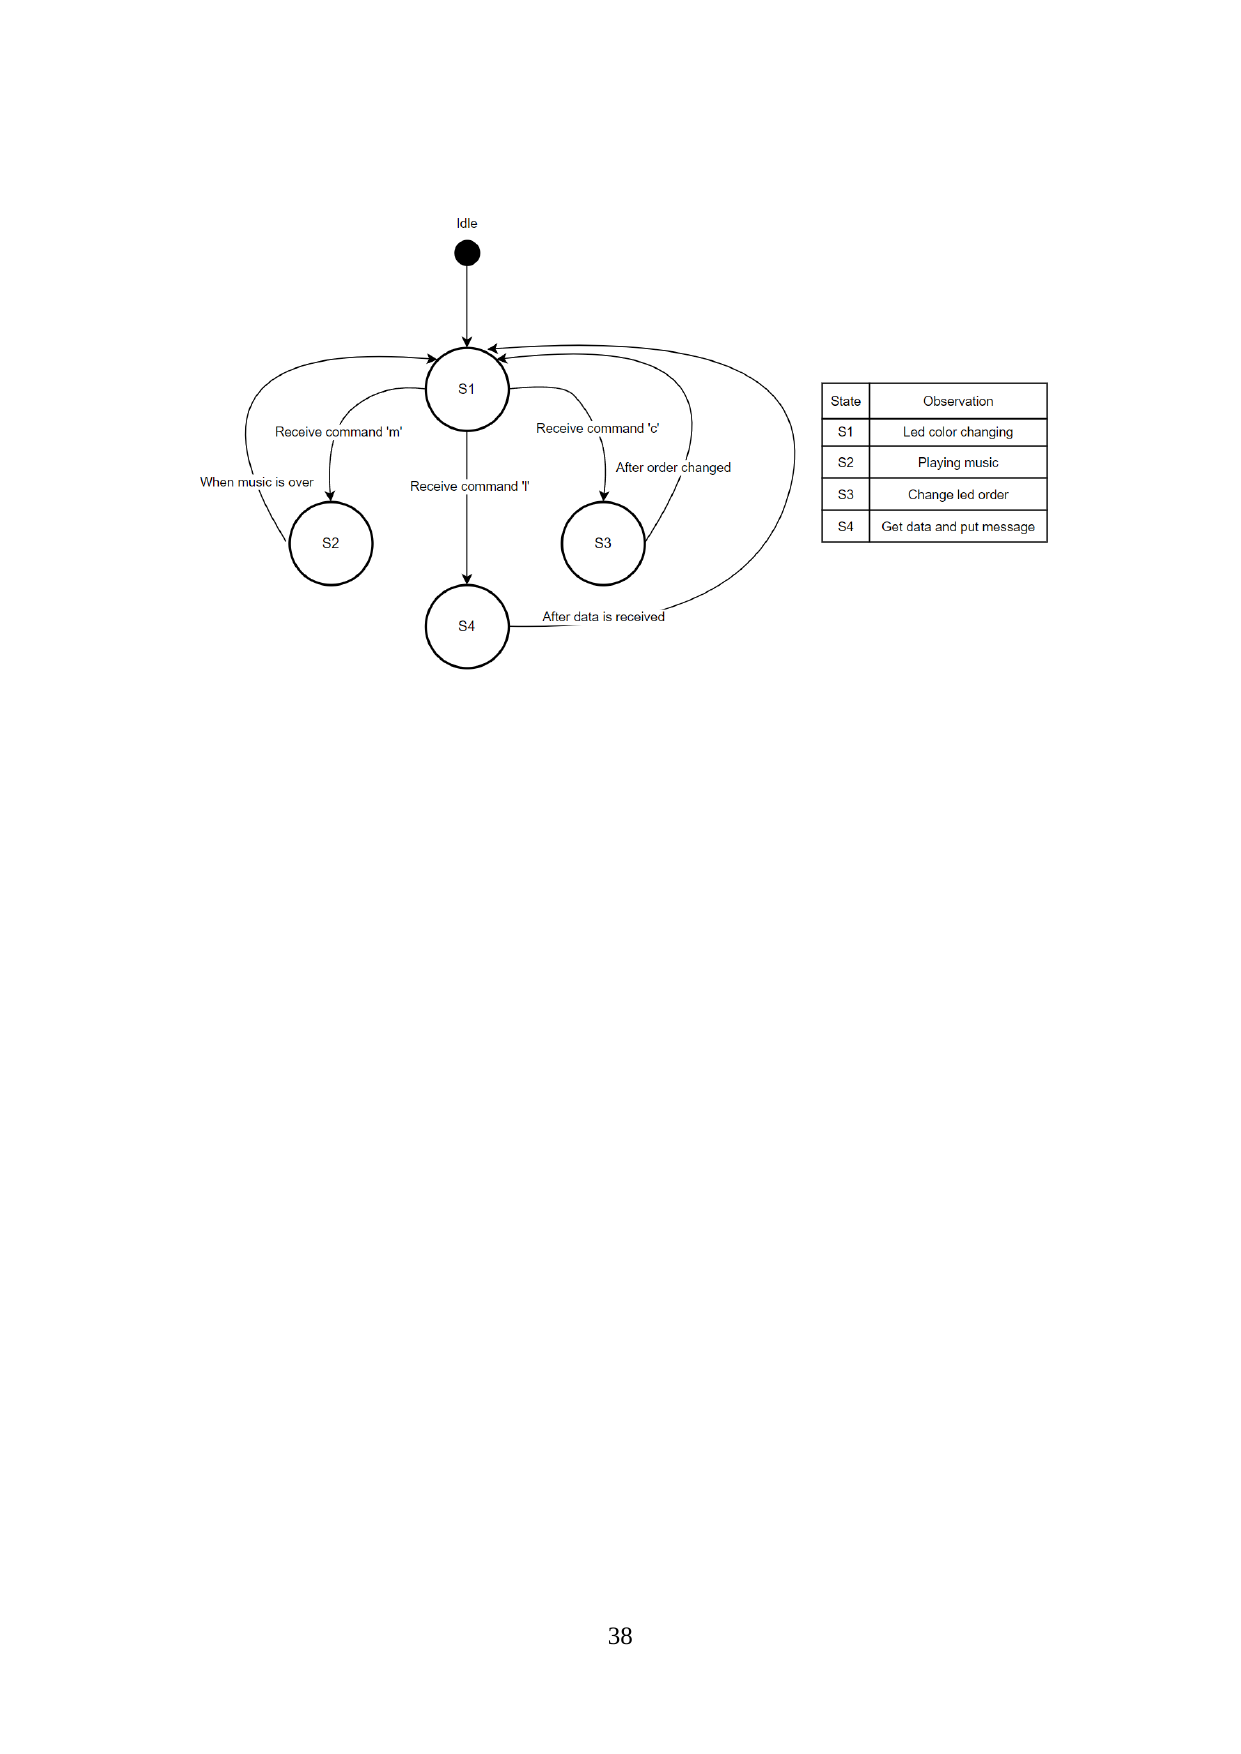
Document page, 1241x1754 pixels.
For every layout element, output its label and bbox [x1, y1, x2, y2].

picture [148, 196, 1067, 678]
